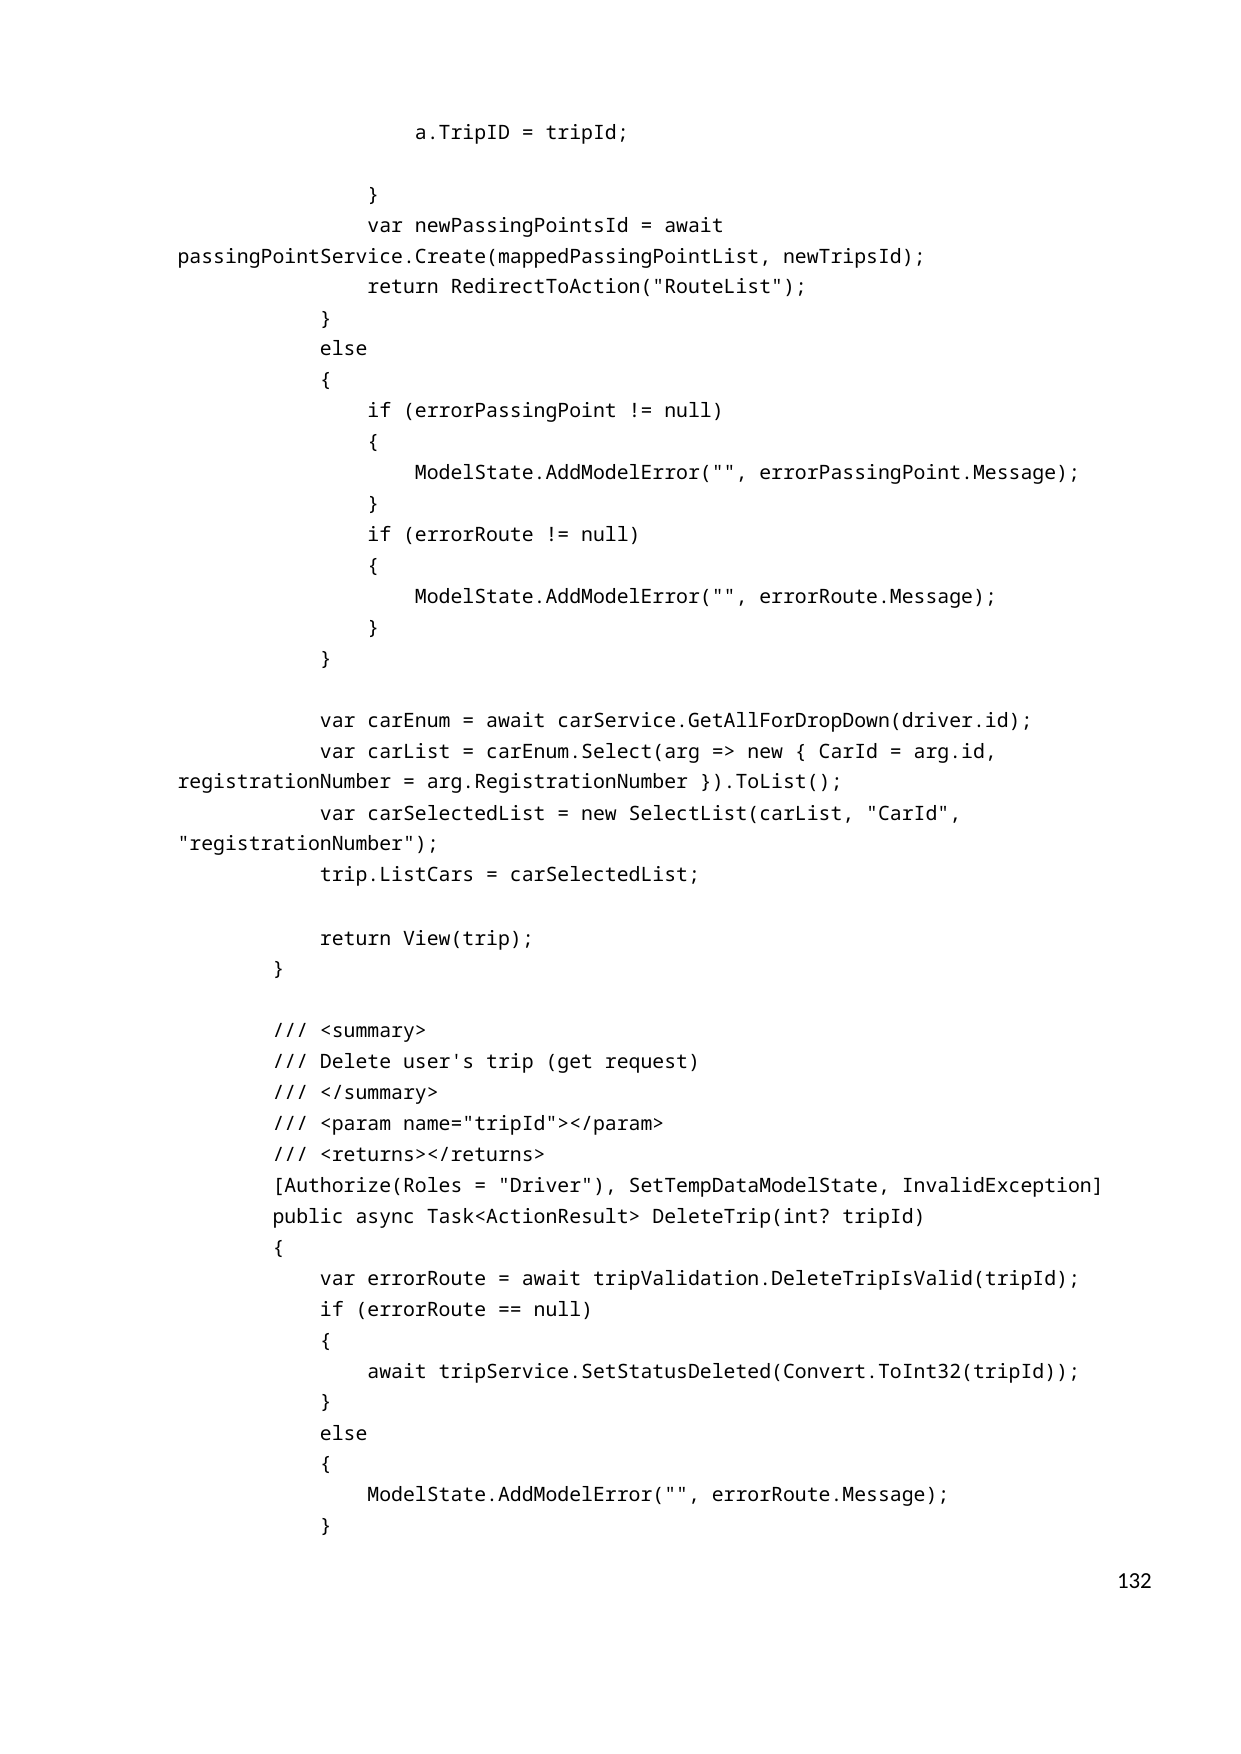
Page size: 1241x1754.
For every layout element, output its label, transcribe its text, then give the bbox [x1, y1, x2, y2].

text { [177, 366, 1152, 393]
text /// </summary> [177, 1078, 1152, 1105]
text a.TripID = tripId; [177, 118, 1152, 145]
text if (errorPassingPoint != null) [177, 397, 1152, 423]
text } [177, 304, 1152, 331]
text } [177, 180, 1152, 207]
text ModelState.AddModelError("", errorPassingPoint.Message); [177, 458, 1152, 485]
text { [177, 551, 1152, 578]
text } [177, 613, 1152, 640]
text } [177, 489, 1152, 516]
text } [177, 1388, 1152, 1415]
text ModelState.AddModelError("", errorRoute.Message); [177, 582, 1152, 609]
text await tripService.SetStatusDeleted(Convert.ToInt32(tripId)); [177, 1357, 1152, 1384]
text var carSelectedList = new SelectList(carList, "CarId", "registrationNumber"); [177, 799, 1152, 857]
text else [177, 1419, 1152, 1446]
text ModelState.AddModelError("", errorRoute.Message); [177, 1481, 1152, 1508]
text /// <param name="tripId"></param> [177, 1109, 1152, 1136]
text var newPassingPointsId = await passingPointService.Create(mappedPassingPointList, newTripsId); [177, 211, 1152, 269]
text { [177, 1233, 1152, 1260]
text /// <returns></returns> [177, 1140, 1152, 1167]
text if (errorRoute == null) [177, 1295, 1152, 1322]
text public async Task<ActionResult> DeleteTrip(int? tripId) [177, 1202, 1152, 1229]
text var carEnum = await carService.GetAllForDropDown(driver.id); [177, 706, 1152, 733]
text return View(trip); [177, 924, 1152, 951]
text } [177, 955, 1152, 982]
text [Authorize(Roles = "Driver"), SetTempDataModelState, InvalidException] [177, 1171, 1152, 1198]
text return RedirectToAction("RouteList"); [177, 273, 1152, 300]
text var carList = carEnum.Select(arg => new { CarId = arg.id, registrationNumber = arg.RegistrationNumber }).ToList(); [177, 737, 1152, 795]
text var errorRoute = await tripValidation.DeleteTripIsValid(tripId); [177, 1264, 1152, 1291]
text trip.ListCars = carSelectedList; [177, 861, 1152, 888]
text } [177, 1512, 1152, 1538]
text if (errorRoute != null) [177, 520, 1152, 547]
text { [177, 1326, 1152, 1353]
text { [177, 427, 1152, 454]
text } [177, 644, 1152, 671]
text /// Delete user's trip (get request) [177, 1047, 1152, 1074]
text else [177, 335, 1152, 362]
text { [177, 1450, 1152, 1477]
text /// <summary> [177, 1017, 1152, 1043]
